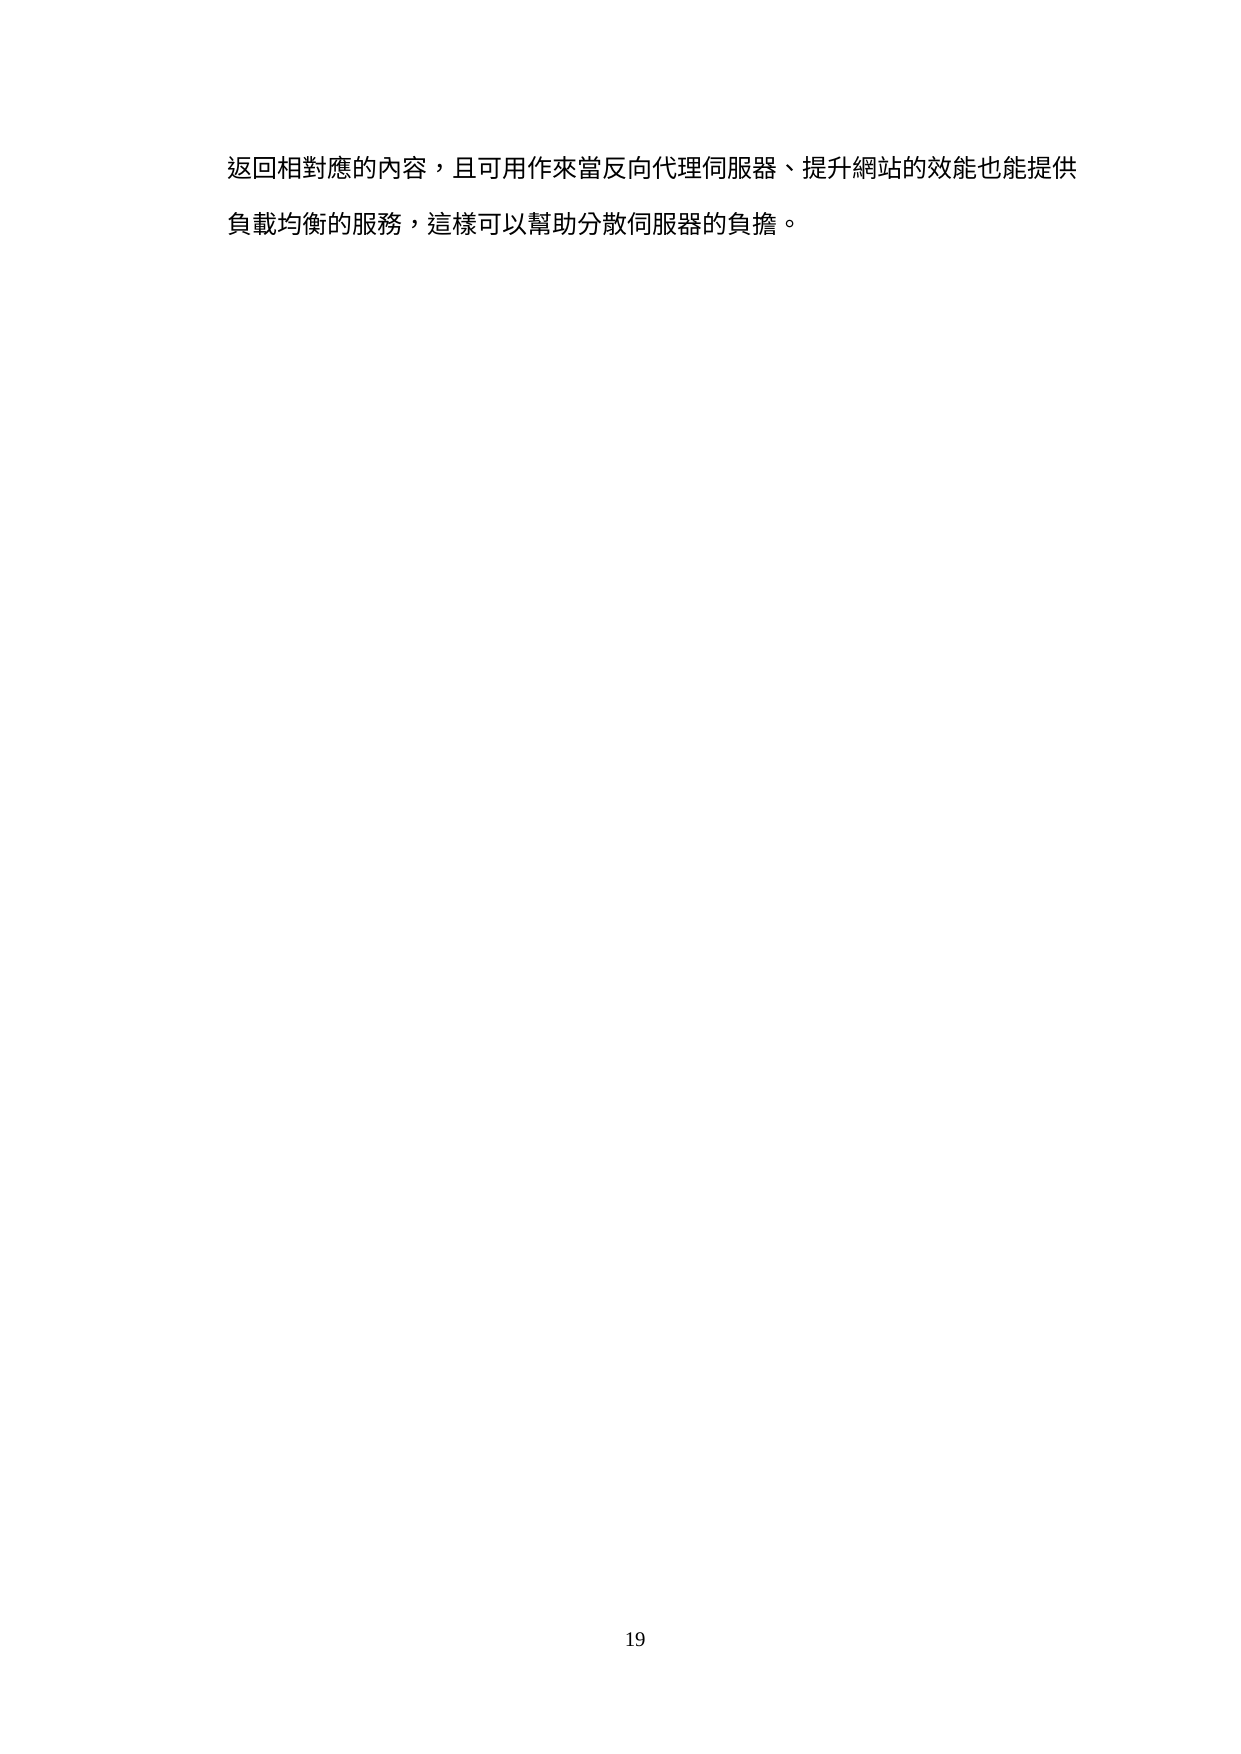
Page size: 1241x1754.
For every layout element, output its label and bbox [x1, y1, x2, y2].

list [227, 148, 1092, 241]
